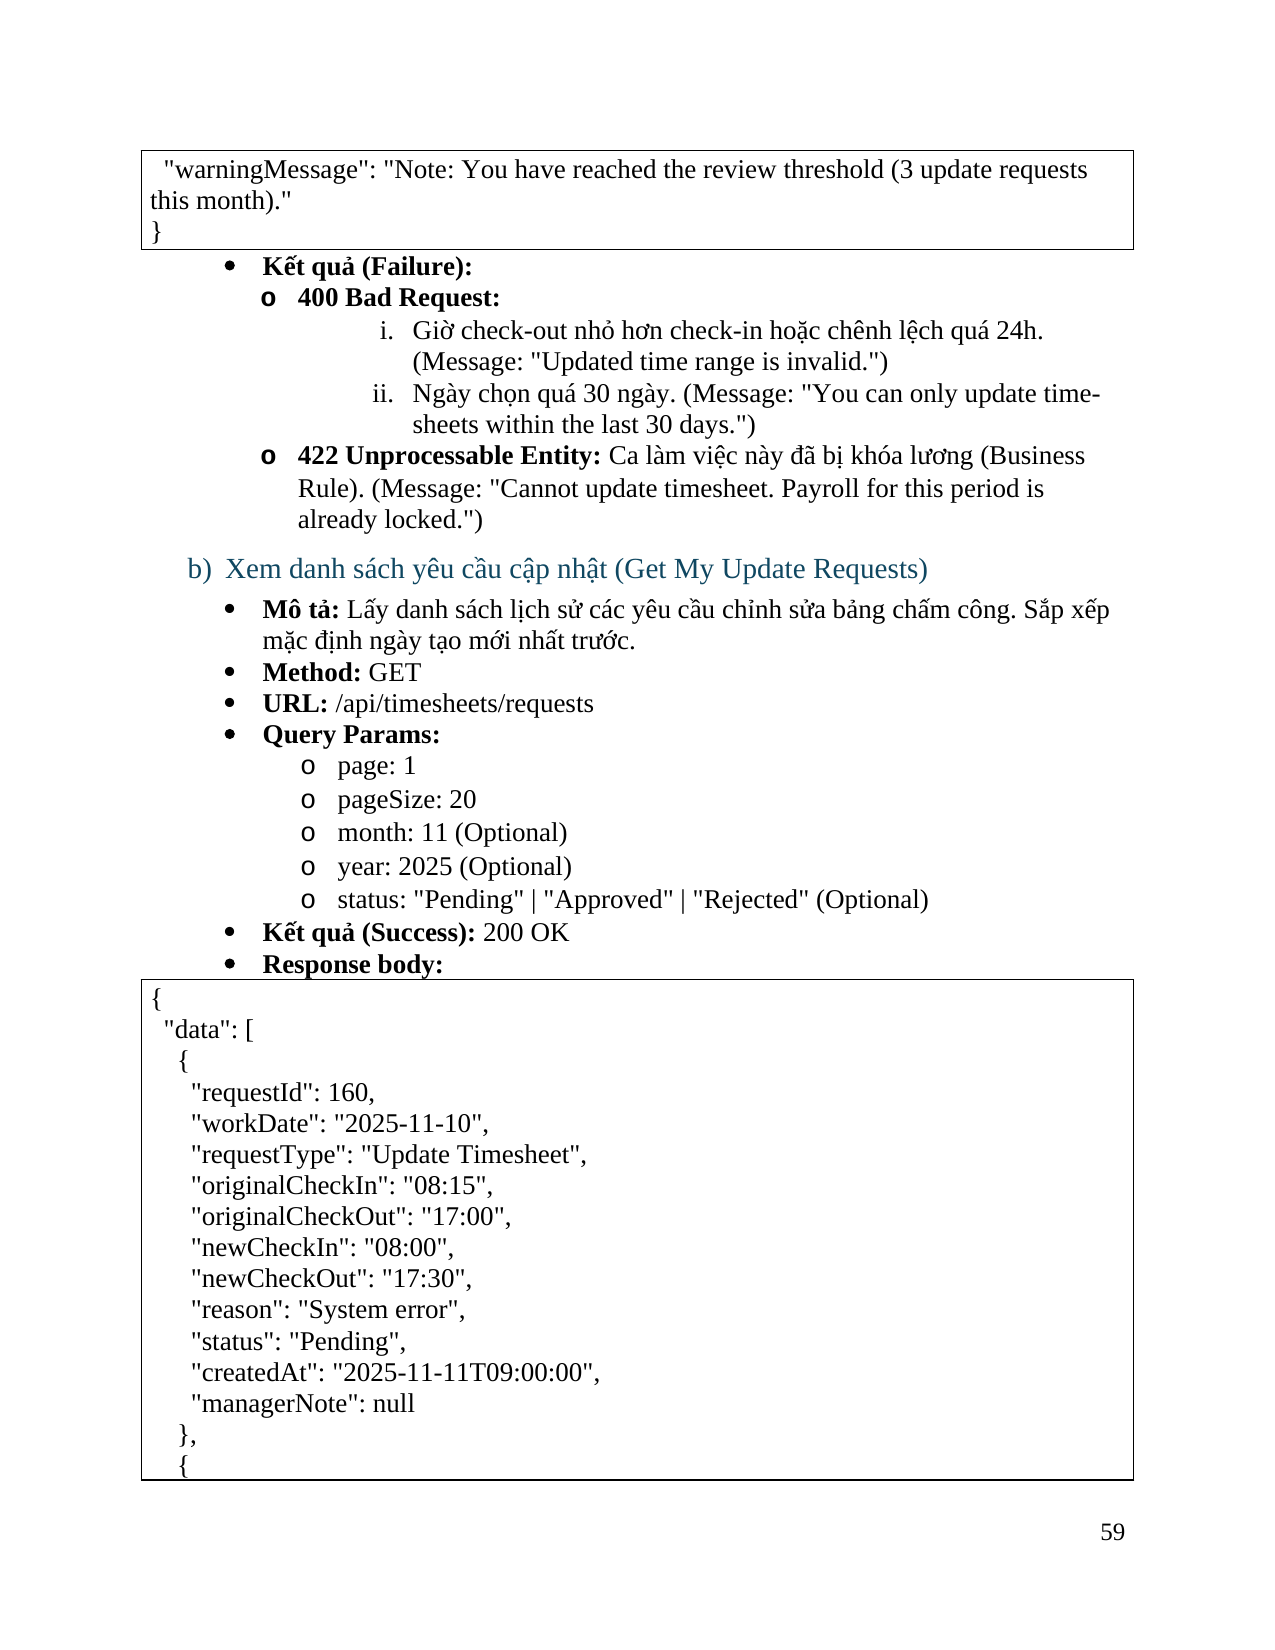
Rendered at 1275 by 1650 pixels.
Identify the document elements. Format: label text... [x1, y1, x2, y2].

list Query Params: [225, 718, 1125, 749]
list Ngày chọn quá 30 ngày. (Message: "You can only update time-sheets within the last 30 days.") [394, 377, 1125, 439]
list pageSize: 20 [300, 783, 1125, 816]
list year: 2025 (Optional) [300, 850, 1125, 883]
list 422 Unprocessable Entity: Ca làm việc này đã bị khóa lương (Business Rule). (Message: "Cannot update timesheet. Payroll for this period is already locked.") [260, 439, 1125, 535]
list Mô tả: Lấy danh sách lịch sử các yêu cầu chỉnh sửa bảng chấm công. Sắp xếp mặc định ngày tạo mới nhất trước. [225, 593, 1125, 656]
text { [150, 1044, 1125, 1076]
text "newCheckOut": "17:30", [150, 1262, 1125, 1294]
text "reason": "System error", [150, 1294, 1125, 1325]
text } [142, 212, 1133, 249]
text { [142, 980, 1133, 1013]
list month: 11 (Optional) [300, 816, 1125, 850]
text "managerNote": null [150, 1387, 1125, 1418]
list Kết quả (Success): 200 OK [225, 917, 1125, 948]
text "warningMessage": "Note: You have reached the review threshold (3 update requests this month)." [142, 151, 1133, 212]
list Giờ check-out nhỏ hơn check-in hoặc chênh lệch quá 24h. (Message: "Updated time range is invalid.") [394, 314, 1125, 377]
list 400 Bad Request: [260, 281, 1125, 314]
text "requestId": 160, [150, 1076, 1125, 1107]
text "data": [ [150, 1013, 1125, 1044]
list Response body: [225, 948, 1125, 979]
text "newCheckIn": "08:00", [150, 1231, 1125, 1262]
list URL: /api/timesheets/requests [225, 687, 1125, 718]
text "status": "Pending", [150, 1325, 1125, 1356]
text }, [150, 1418, 1125, 1449]
list page: 1 [300, 749, 1125, 783]
list Kết quả (Failure): [225, 250, 1125, 281]
text { [150, 1449, 1125, 1479]
text "originalCheckOut": "17:00", [150, 1200, 1125, 1231]
list Method: GET [225, 656, 1125, 687]
list status: "Pending" | "Approved" | "Rejected" (Optional) [300, 883, 1125, 917]
text "requestType": "Update Timesheet", [150, 1138, 1125, 1169]
text "workDate": "2025-11-10", [150, 1107, 1125, 1138]
text "createdAt": "2025-11-11T09:00:00", [150, 1356, 1125, 1387]
subtitle Xem danh sách yêu cầu cập nhật (Get My Update Requests) [187, 551, 1125, 585]
text "originalCheckIn": "08:15", [150, 1169, 1125, 1200]
